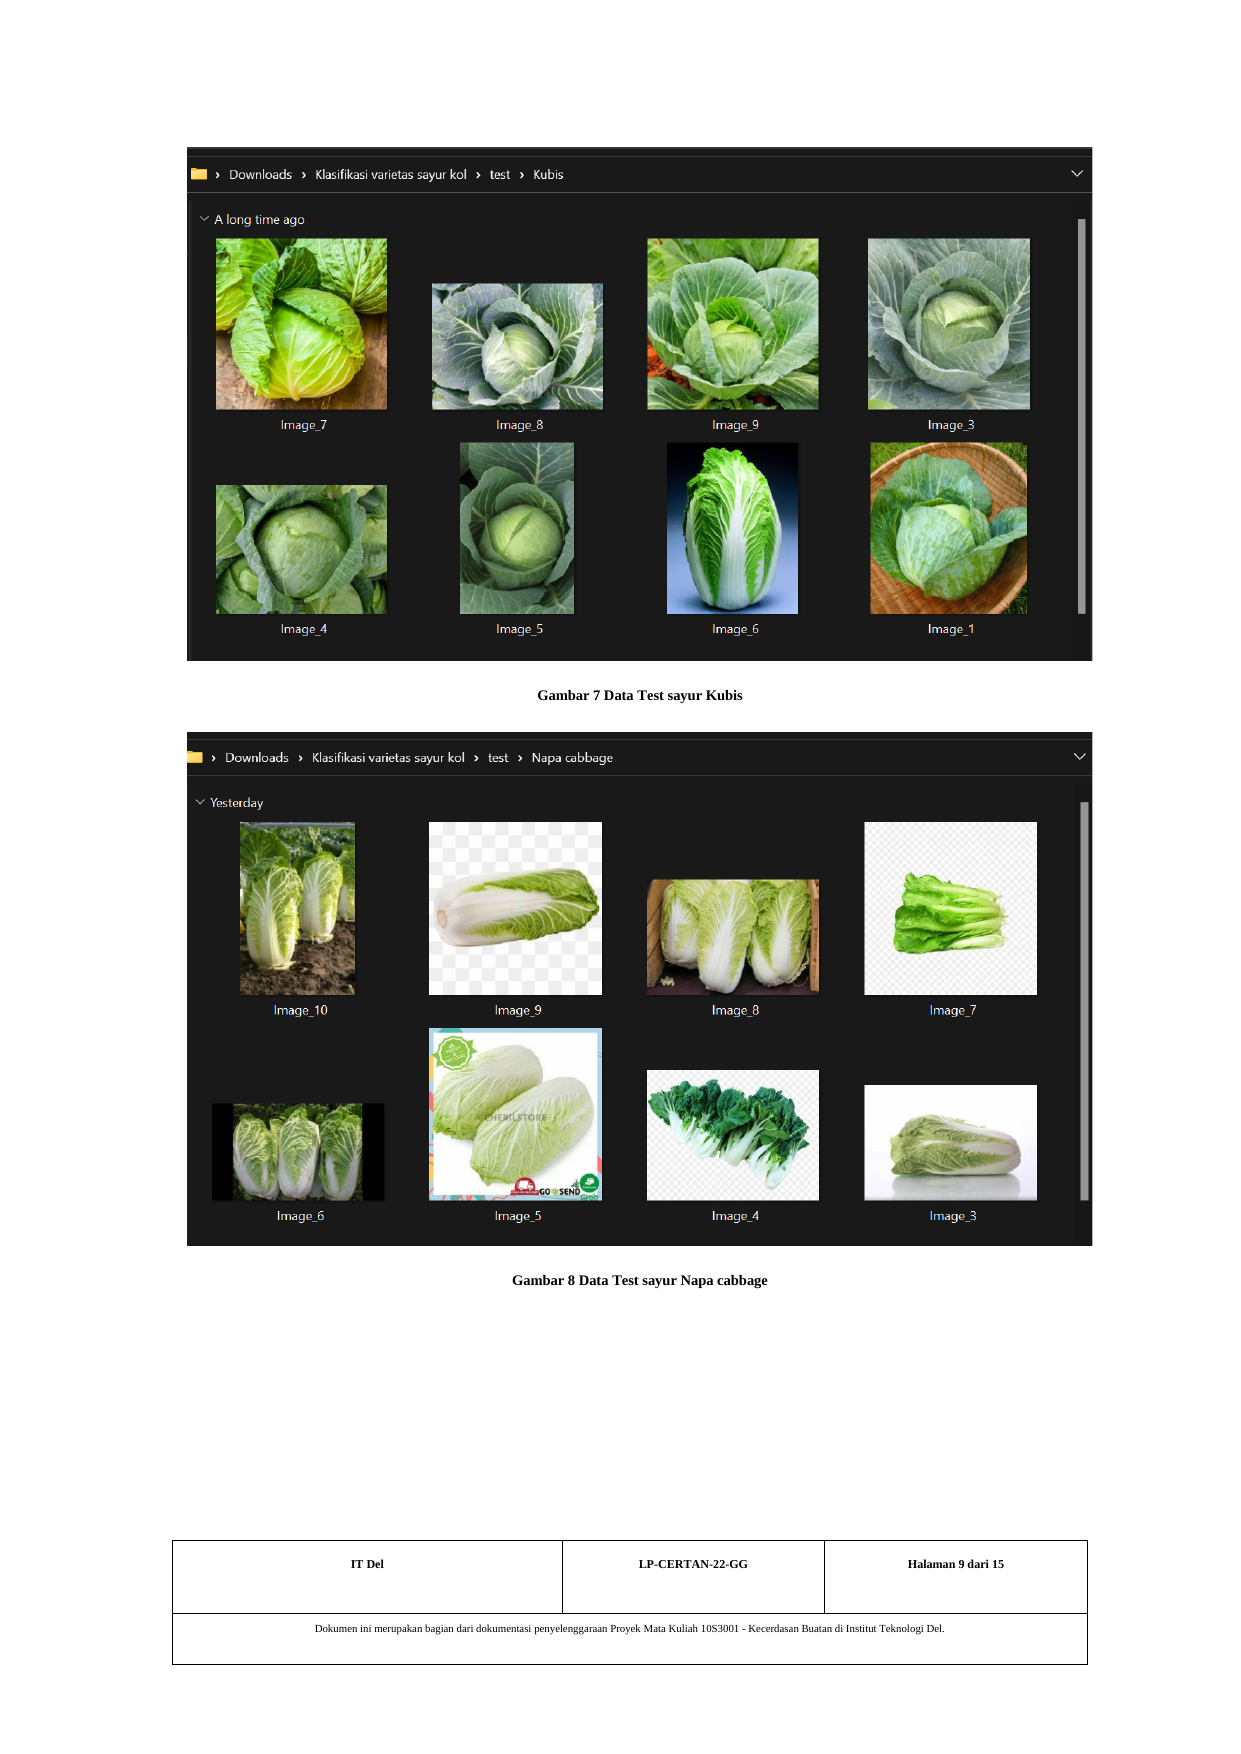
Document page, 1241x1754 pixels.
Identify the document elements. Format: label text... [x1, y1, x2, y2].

picture [187, 147, 1093, 661]
text Gambar 8 Data Test sayur Napa cabbage [187, 1259, 1092, 1288]
picture [187, 732, 1093, 1246]
text Gambar 7 Data Test sayur Kubis [187, 675, 1092, 704]
